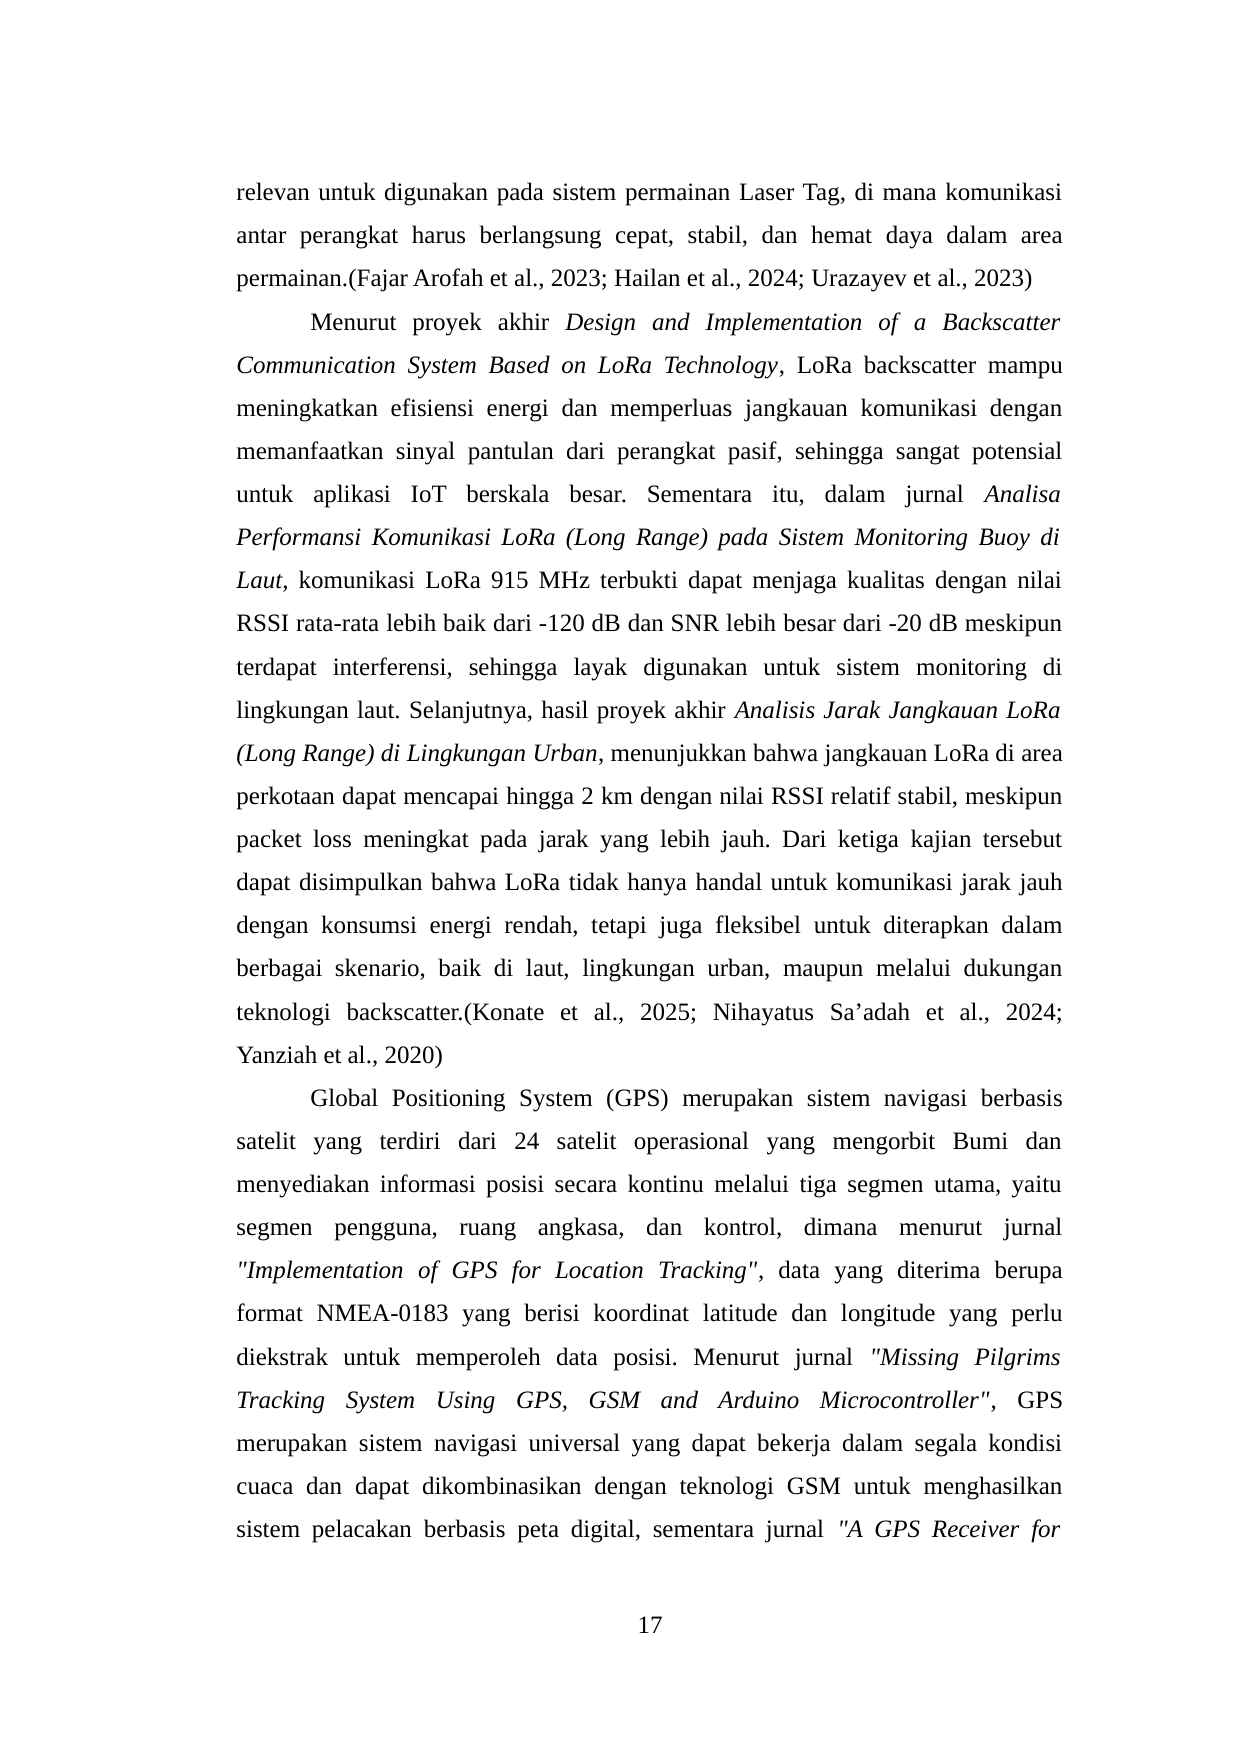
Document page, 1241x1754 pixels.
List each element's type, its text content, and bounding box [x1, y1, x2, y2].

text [236, 177, 1063, 292]
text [236, 1083, 1063, 1543]
text Menurut proyek akhir Design and Implementation of a Backscatter Communication System Based on LoRa Technology, LoRa backscatter mampu meningkatkan efisiensi energi dan memperluas jangkauan komunikasi dengan memanfaatkan sinyal pantulan dari perangkat pasif, sehingga sangat potensial untuk aplikasi IoT berskala besar. Sementara itu, dalam jurnal Analisa Performansi Komunikasi LoRa (Long Range) pada Sistem Monitoring Buoy di Laut, komunikasi LoRa 915 MHz terbukti dapat menjaga kualitas dengan nilai RSSI rata-rata lebih baik dari -120 dB dan SNR lebih besar dari -20 dB meskipun terdapat interferensi, sehingga layak digunakan untuk sistem monitoring di lingkungan laut. Selanjutnya, hasil proyek akhir Analisis Jarak Jangkauan LoRa (Long Range) di Lingkungan Urban, menunjukkan bahwa jangkauan LoRa di area perkotaan dapat mencapai hingga 2 km dengan nilai RSSI relatif stabil, meskipun packet loss meningkat pada jarak yang lebih jauh. Dari ketiga kajian tersebut dapat disimpulkan bahwa LoRa tidak hanya handal untuk komunikasi jarak jauh dengan konsumsi energi rendah, tetapi juga fleksibel untuk diterapkan dalam berbagai skenario, baik di laut, lingkungan urban, maupun melalui dukungan teknologi backscatter. [236, 307, 1063, 1068]
